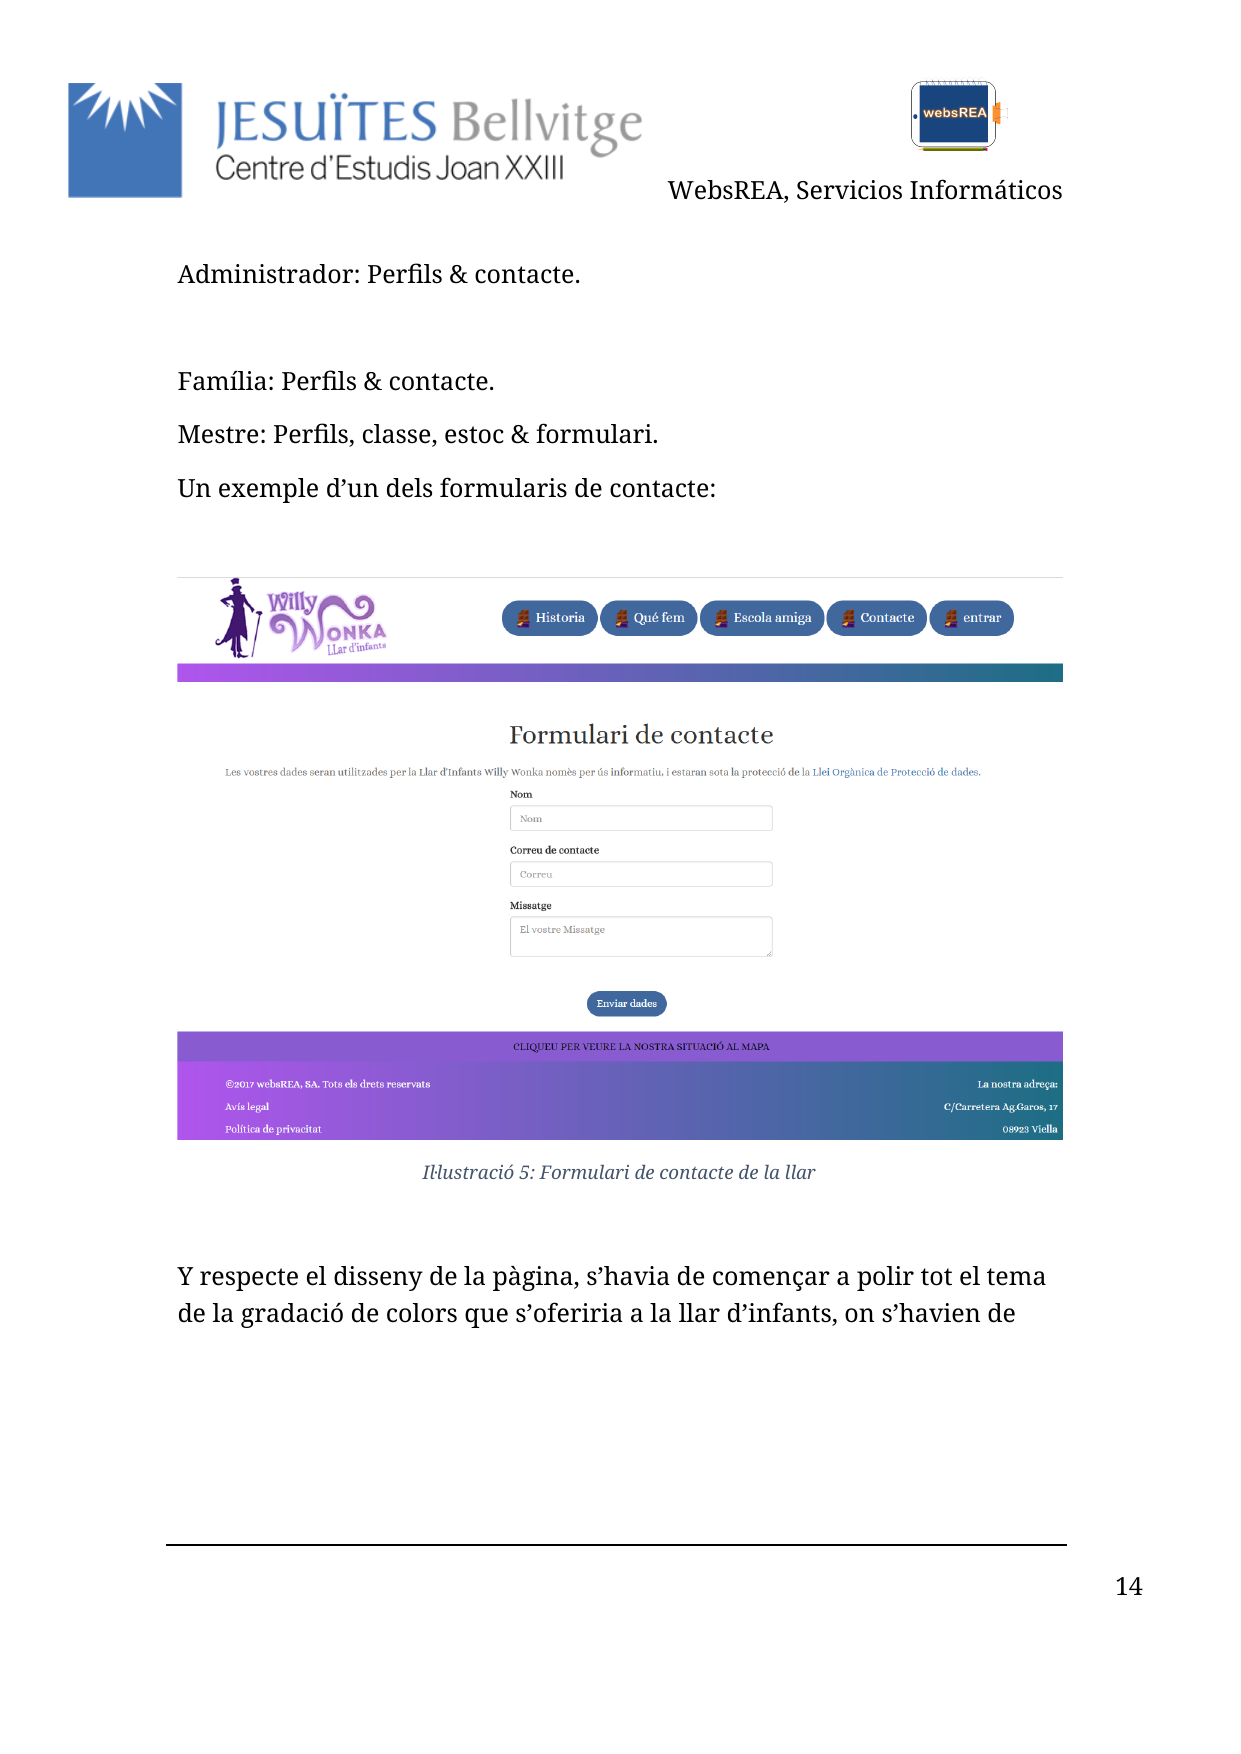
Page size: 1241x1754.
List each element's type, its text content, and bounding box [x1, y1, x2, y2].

picture [68, 83, 670, 198]
text Administrador: Perfils & contacte. [177, 256, 1063, 291]
picture [898, 73, 1014, 157]
text Família: Perfils & contacte. [177, 363, 1063, 397]
text Un exemple d’un dels formularis de contacte: [177, 470, 1063, 504]
text Il·lustració 5: Formulari de contacte de la llar [177, 1159, 1063, 1184]
text Mestre: Perfils, classe, estoc & formulari. [177, 417, 1063, 451]
picture [177, 577, 1063, 1140]
